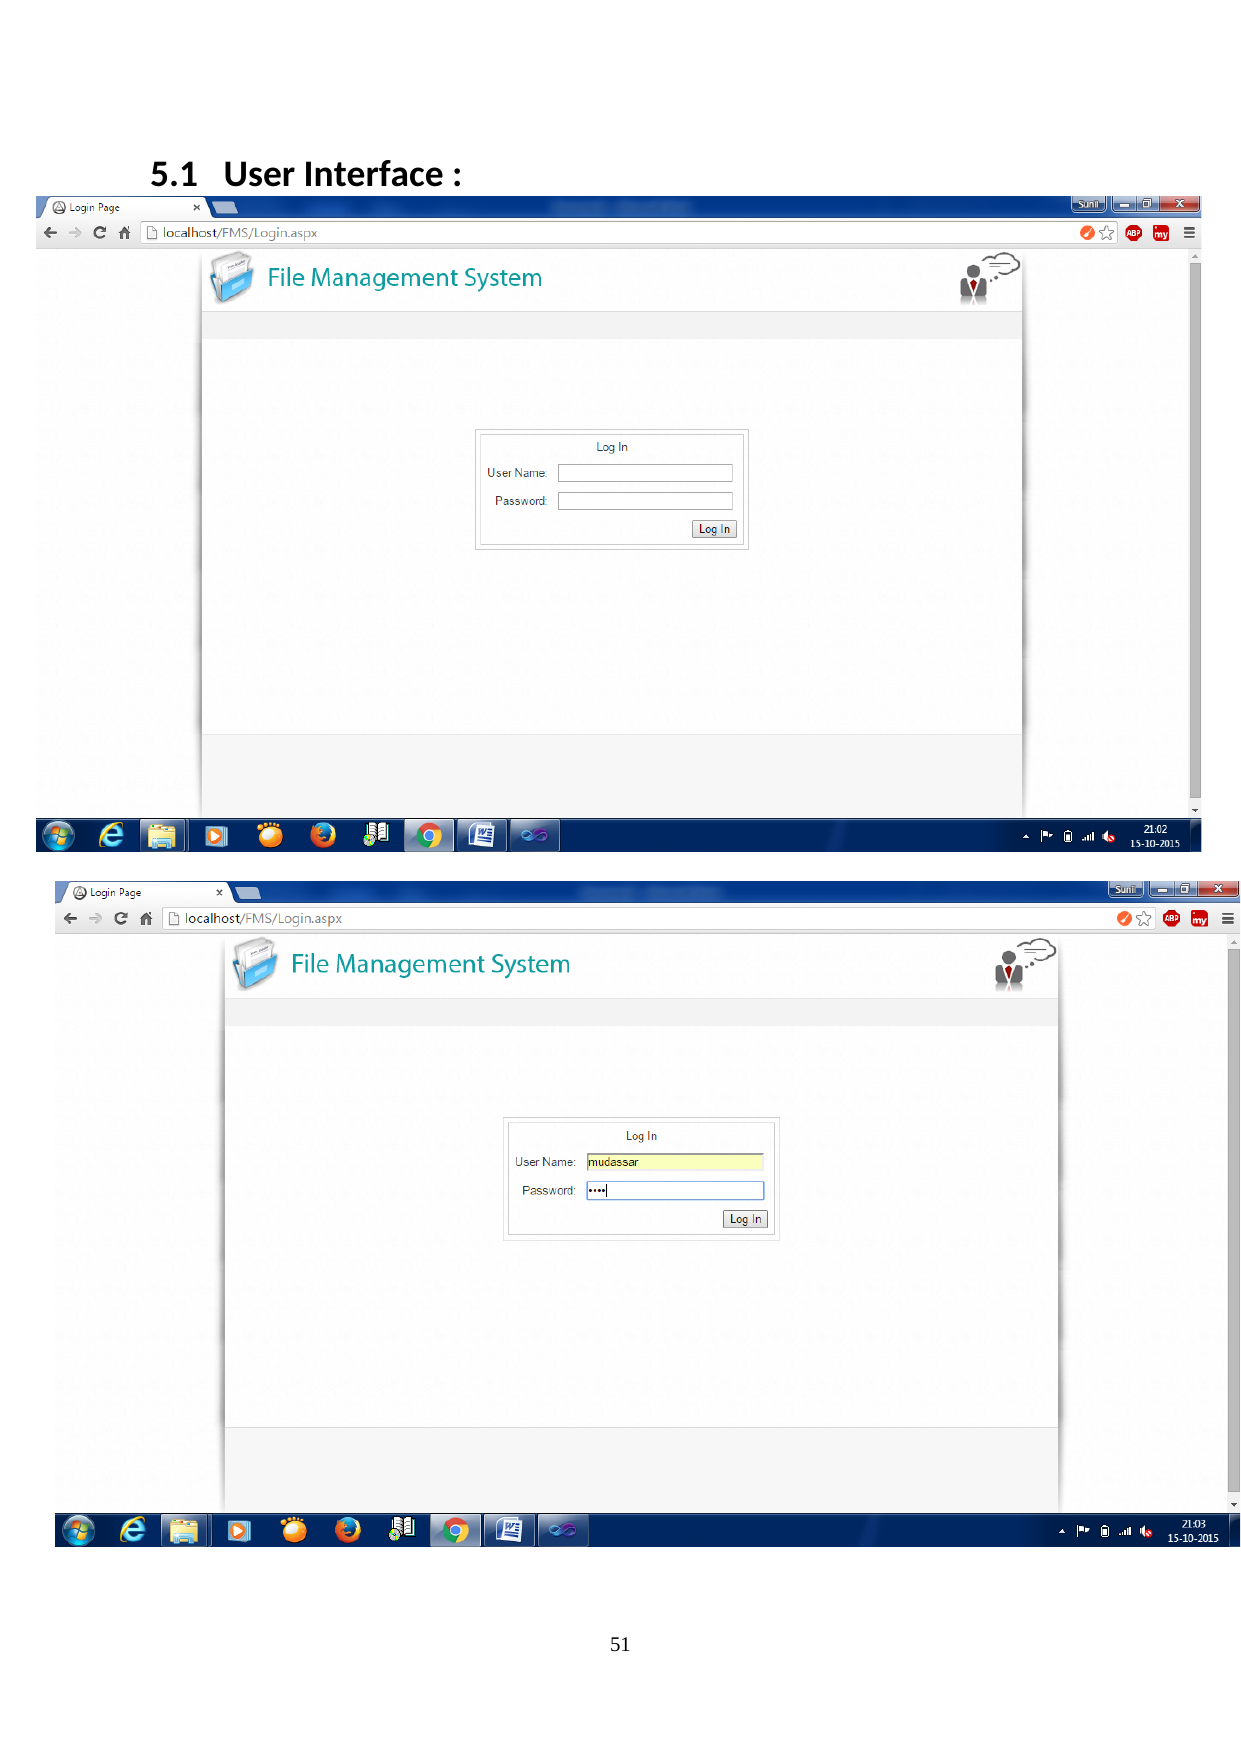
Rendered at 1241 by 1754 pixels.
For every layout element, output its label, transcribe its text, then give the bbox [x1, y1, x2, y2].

picture [36, 196, 1202, 852]
picture [55, 881, 1241, 1547]
text 5.1 User Interface : [150, 150, 1090, 196]
